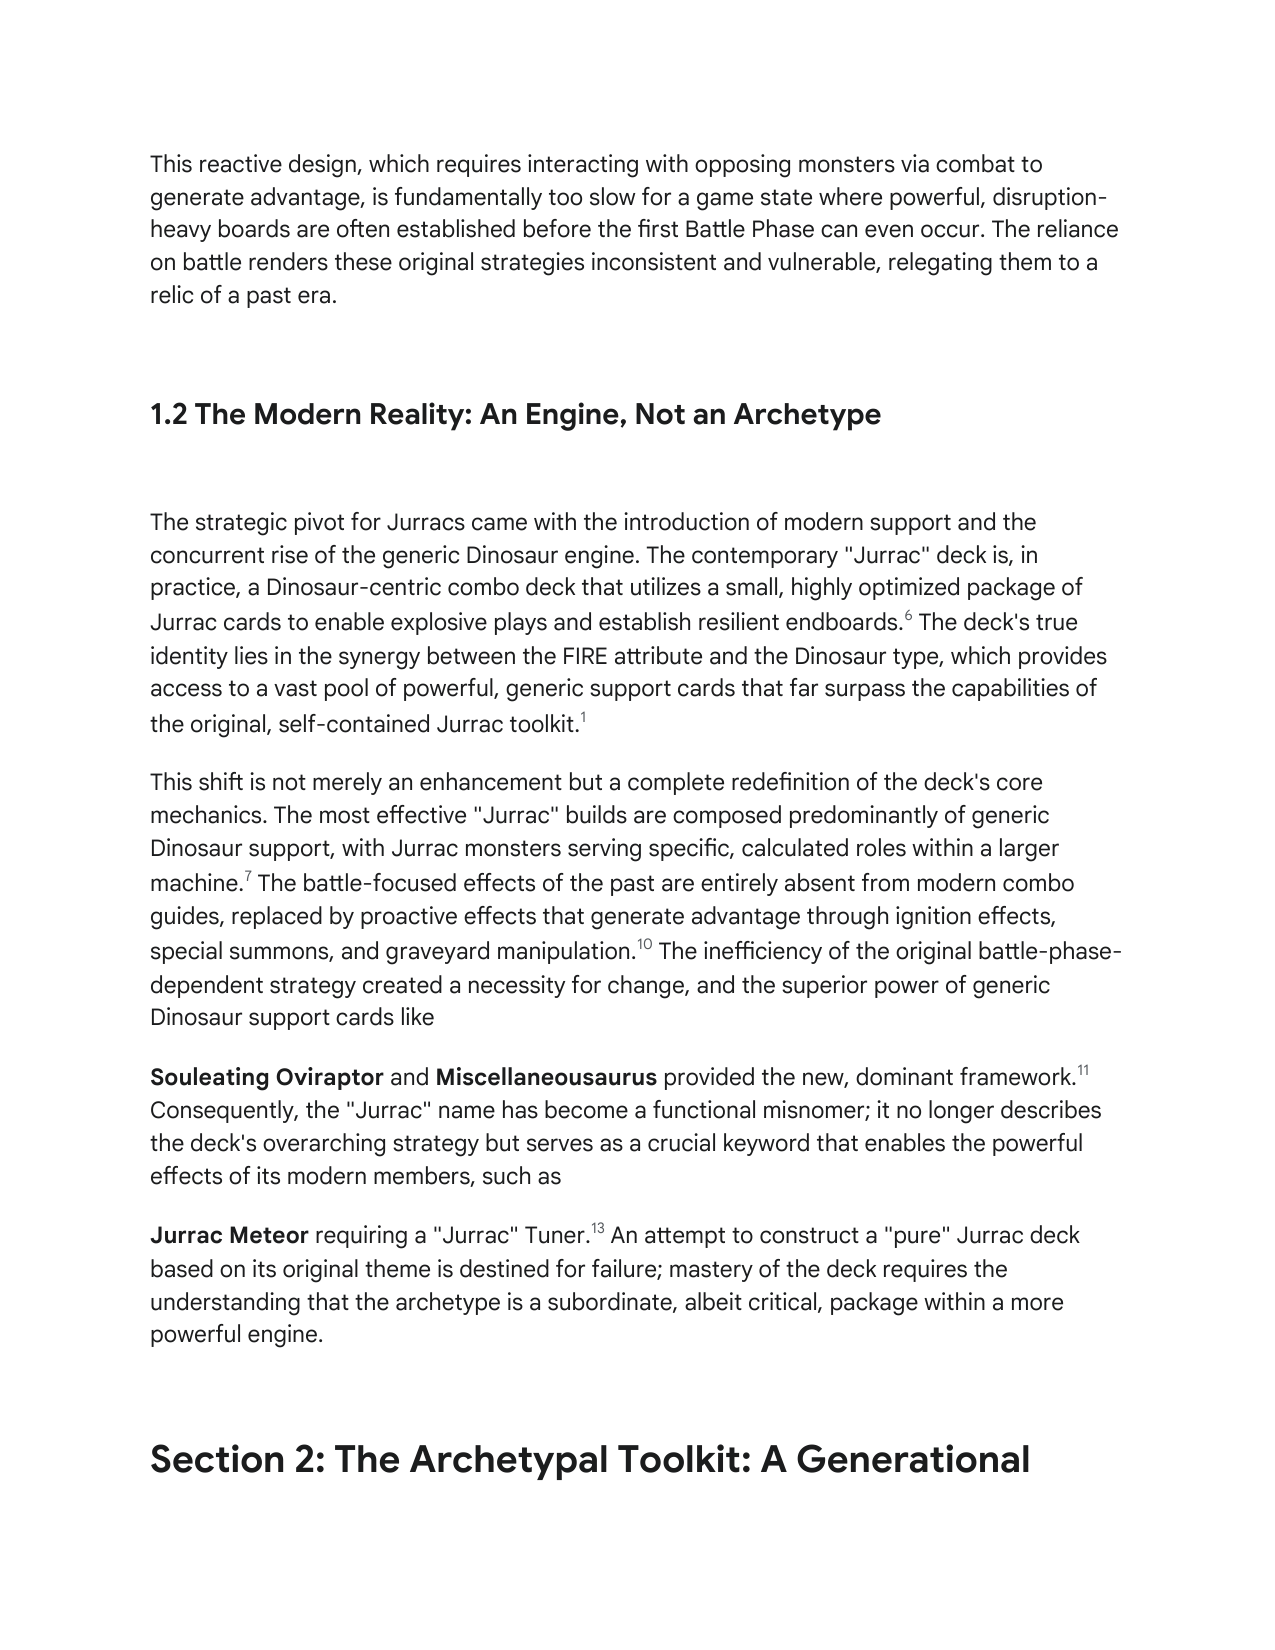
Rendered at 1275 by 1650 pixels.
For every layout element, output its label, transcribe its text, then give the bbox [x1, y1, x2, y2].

text This reactive design, which requires interacting with opposing monsters via combat to generate advantage, is fundamentally too slow for a game state where powerful, disruption-heavy boards are often established before the first Battle Phase can even occur. The reliance on battle renders these original strategies inconsistent and vulnerable, relegating them to a relic of a past era. [150, 150, 1125, 309]
text Souleating Oviraptor and Miscellaneousaurus provided the new, dominant framework.11 Consequently, the "Jurrac" name has become a functional misnomer; it no longer describes the deck's overarching strategy but serves as a crucial keyword that enables the powerful effects of its modern members, such as [150, 1061, 1125, 1191]
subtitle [150, 1436, 1125, 1483]
text Jurrac Meteor requiring a "Jurrac" Tuner.13 An attempt to construct a "pure" Jurrac deck based on its original theme is destined for failure; mastery of the deck requires the understanding that the archetype is a subordinate, albeit critical, package within a more powerful engine. [150, 1220, 1125, 1349]
text The strategic pivot for Jurracs came with the introduction of modern support and the concurrent rise of the generic Dinosaur engine. The contemporary "Jurrac" deck is, in practice, a Dinosaur-centric combo deck that utilizes a small, highly optimized package of Jurrac cards to enable explosive plays and establish resilient endboards.6 The deck's true identity lies in the synergy between the FIRE attribute and the Dinosaur type, which provides access to a vast pool of powerful, generic support cards that far surpass the capabilities of the original, self-contained Jurrac toolkit.1 [150, 508, 1125, 739]
text This shift is not merely an enhancement but a complete redefinition of the deck's core mechanics. The most effective "Jurrac" builds are composed predominantly of generic Dinosaur support, with Jurrac monsters serving specific, calculated roles within a larger machine.7 The battle-focused effects of the past are entirely absent from modern combo guides, replaced by proactive effects that generate advantage through ignition effects, special summons, and graveyard manipulation.10 The inefficiency of the original battle-phase-dependent strategy created a necessity for change, and the superior power of generic Dinosaur support cards like [150, 768, 1125, 1032]
subtitle 1.2 The Modern Reality: An Engine, Not an Archetype [150, 396, 1125, 433]
